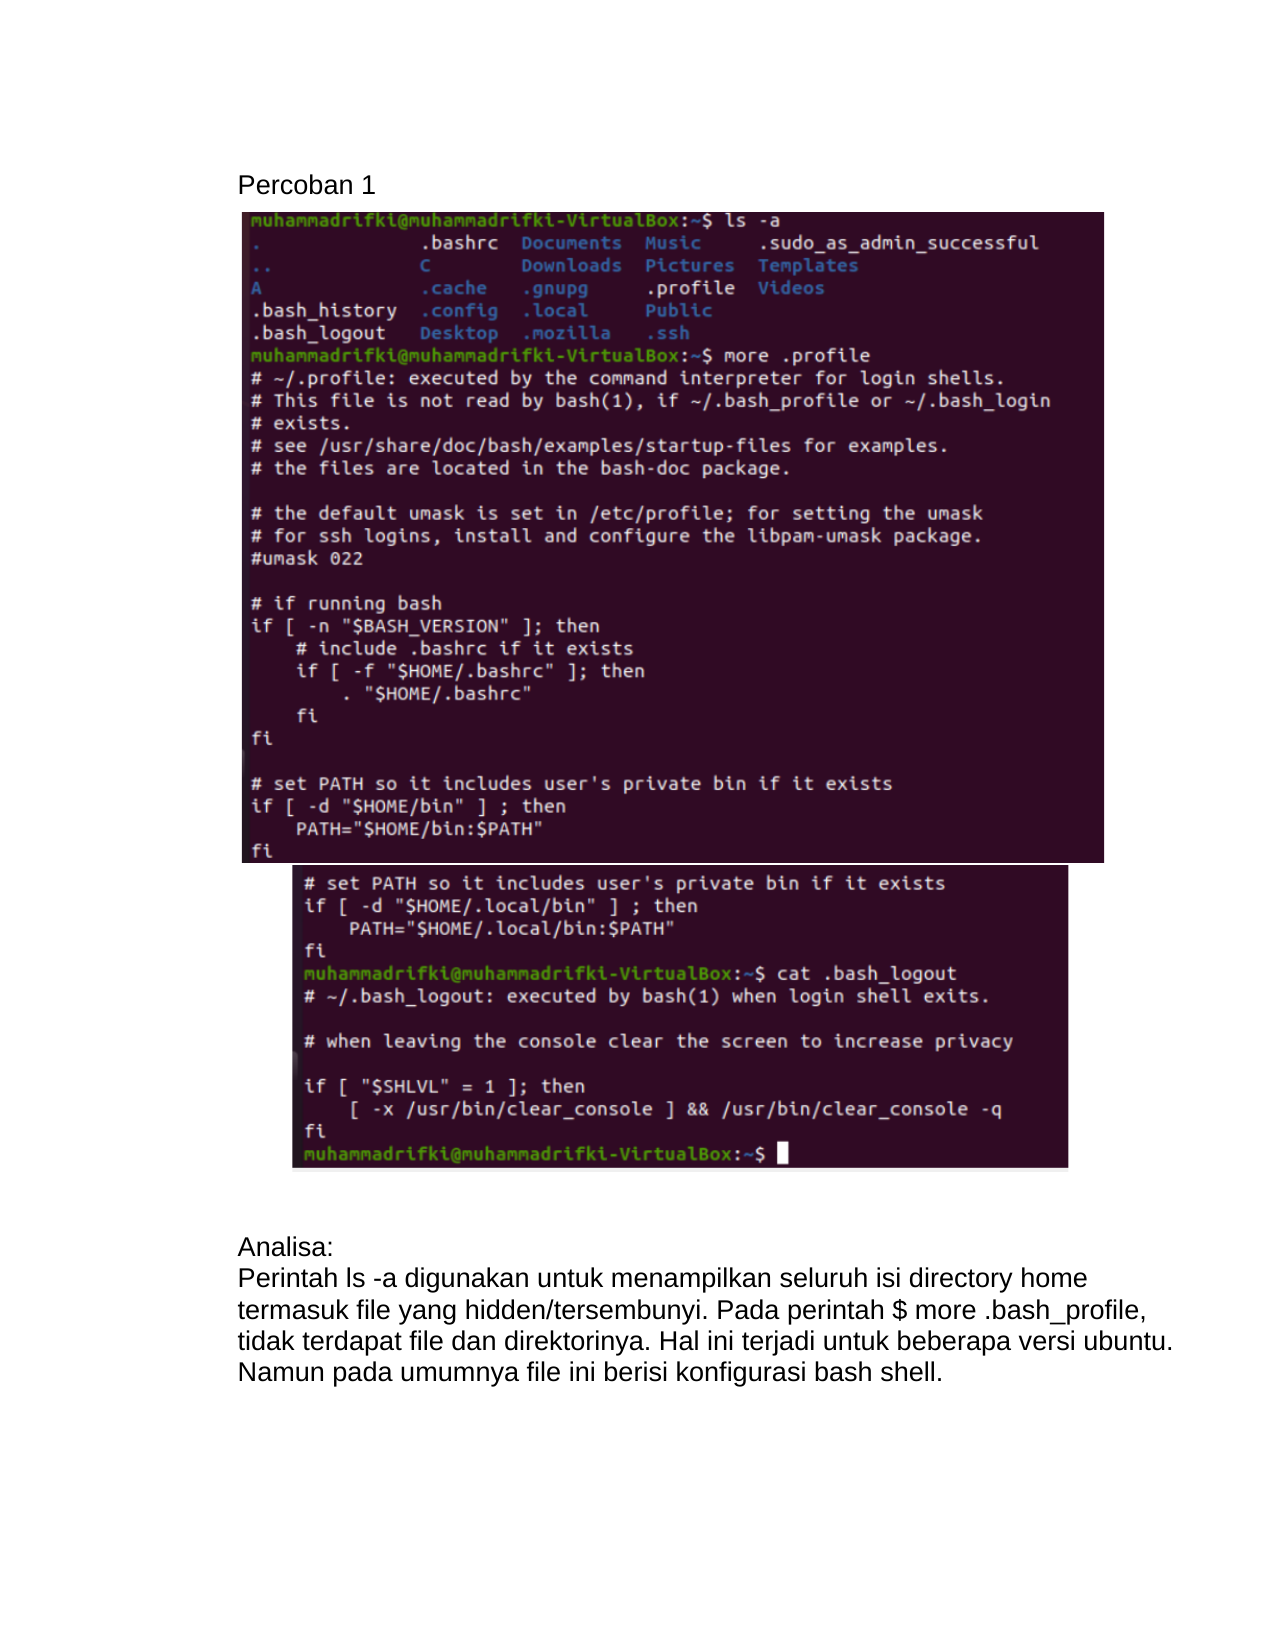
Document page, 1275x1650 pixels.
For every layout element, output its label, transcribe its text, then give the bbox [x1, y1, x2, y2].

subtitle Perintah ls -a digunakan untuk menampilkan seluruh isi directory home termasuk file yang hidden/tersembunyi. Pada perintah $ more .bash_profile, tidak terdapat file dan direktorinya. Hal ini terjadi untuk beberapa versi ubuntu. Namun pada umumnya file ini berisi konfigurasi bash shell. [237, 1262, 1196, 1387]
picture [292, 865, 1069, 1172]
subtitle Percoban 1 [237, 169, 1196, 450]
subtitle Analisa: [237, 1231, 1196, 1262]
picture [241, 212, 1105, 863]
